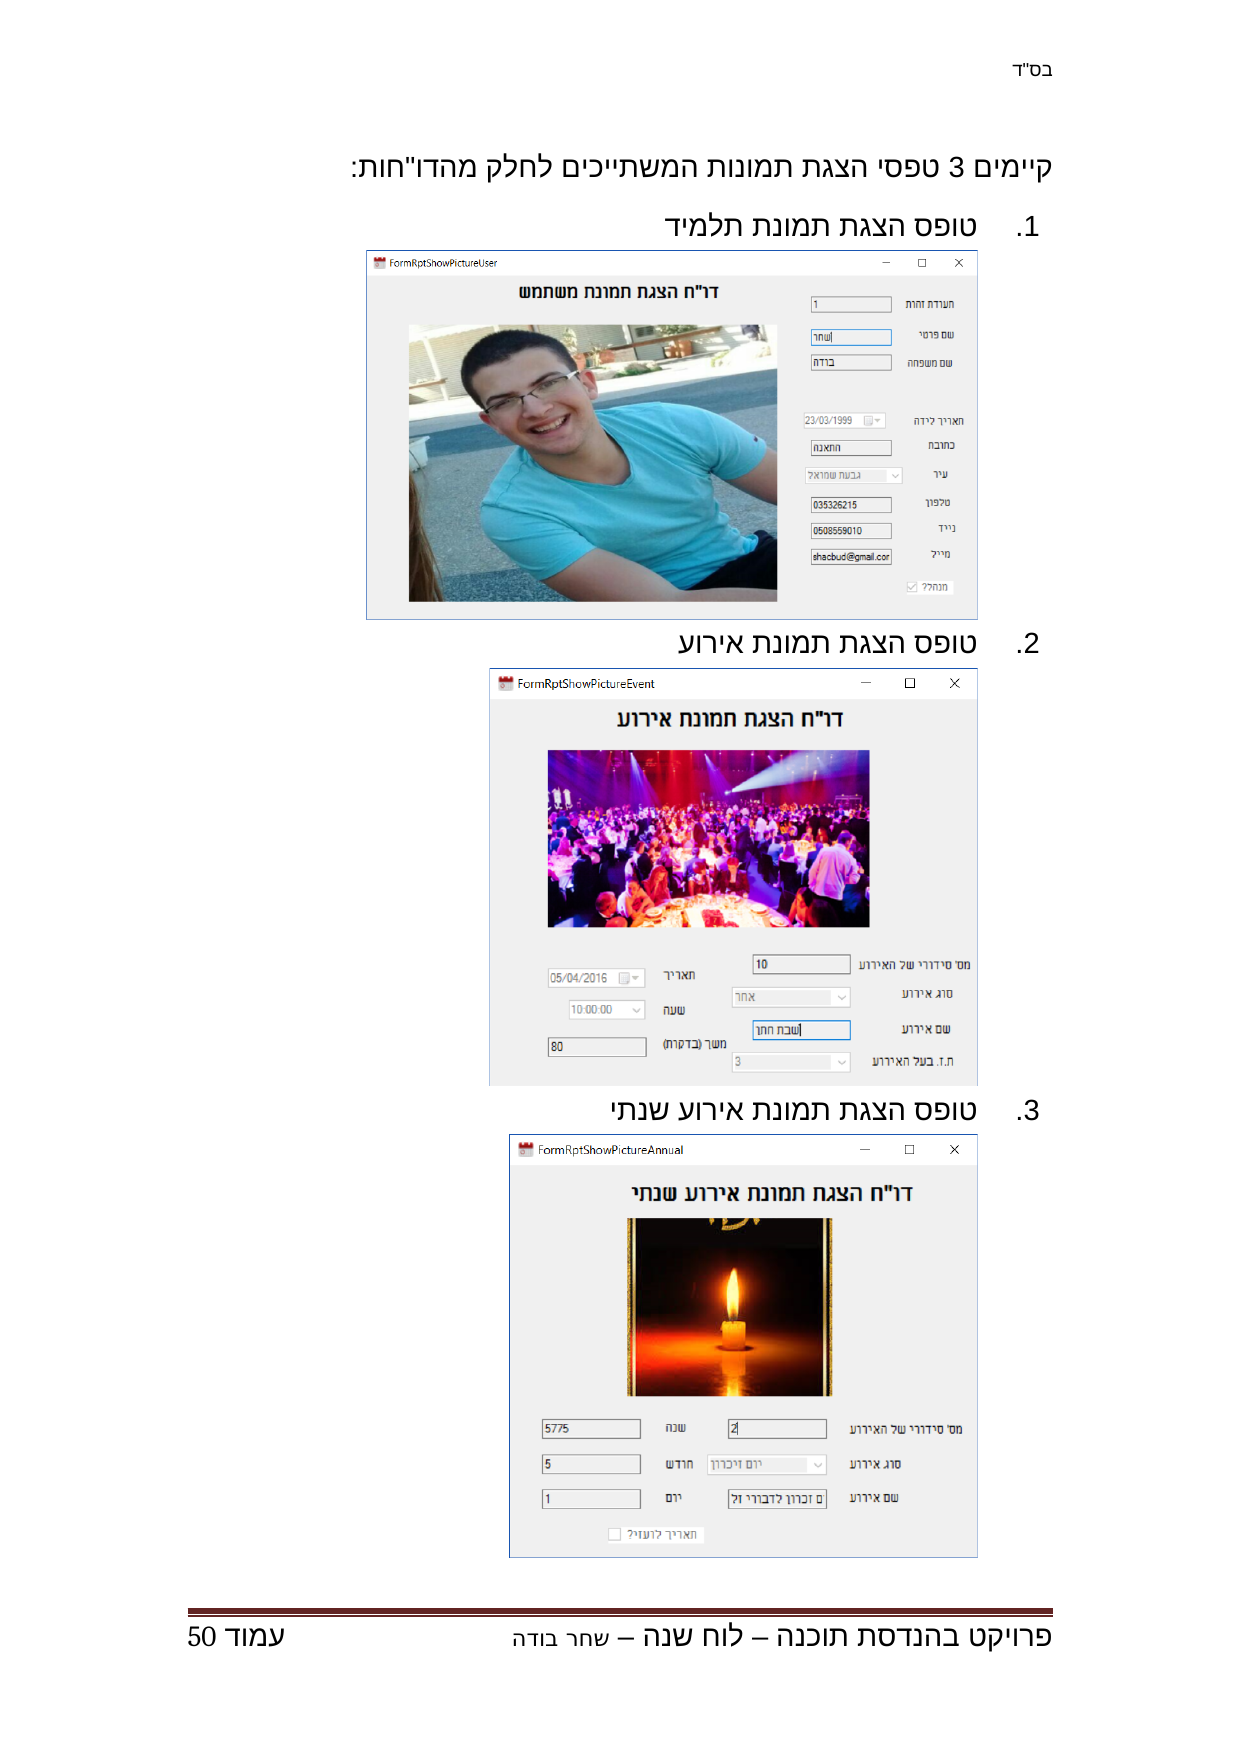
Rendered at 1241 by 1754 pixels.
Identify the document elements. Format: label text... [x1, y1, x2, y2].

picture [489, 668, 978, 1086]
list טופס הצגת תמונת תלמיד [187, 208, 1015, 242]
picture [509, 1134, 978, 1558]
list טופס הצגת תמונת אירוע שנתי [187, 1093, 1015, 1126]
picture [366, 250, 978, 620]
list טופס הצגת תמונת אירוע [187, 627, 1015, 660]
text קיימים 3 טפסי הצגת תמונות המשתייכים לחלק מהדו"חות: [187, 150, 1053, 183]
